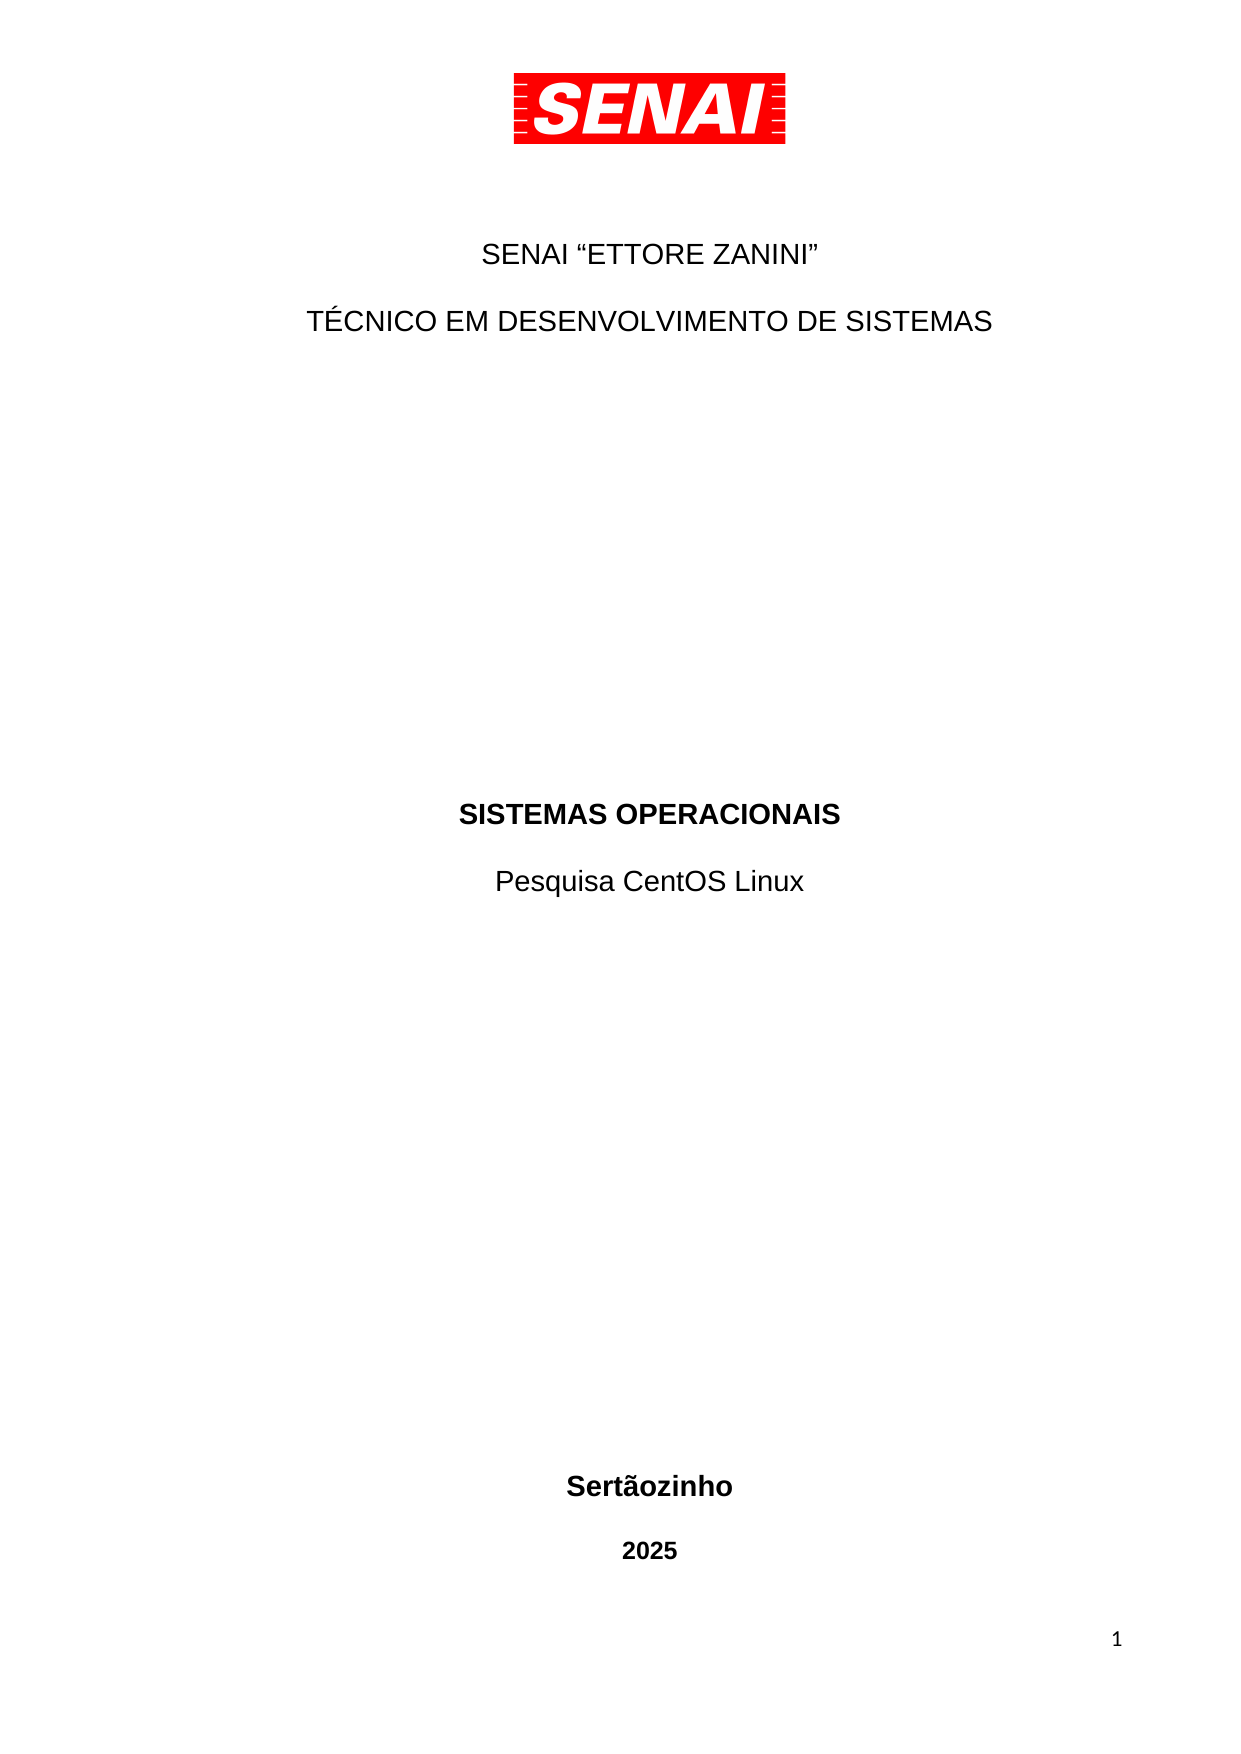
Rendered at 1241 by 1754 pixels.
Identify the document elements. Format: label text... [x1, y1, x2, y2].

text Sertãozinho [177, 1469, 1122, 1502]
text SISTEMAS OPERACIONAIS [177, 797, 1122, 830]
text 2025 [177, 1536, 1122, 1564]
picture [513, 73, 786, 144]
text Pesquisa CentOS Linux [177, 864, 1122, 897]
text TÉCNICO EM DESENVOLVIMENTO DE SISTEMAS [177, 304, 1122, 337]
text SENAI “ETTORE ZANINI” [177, 237, 1122, 271]
